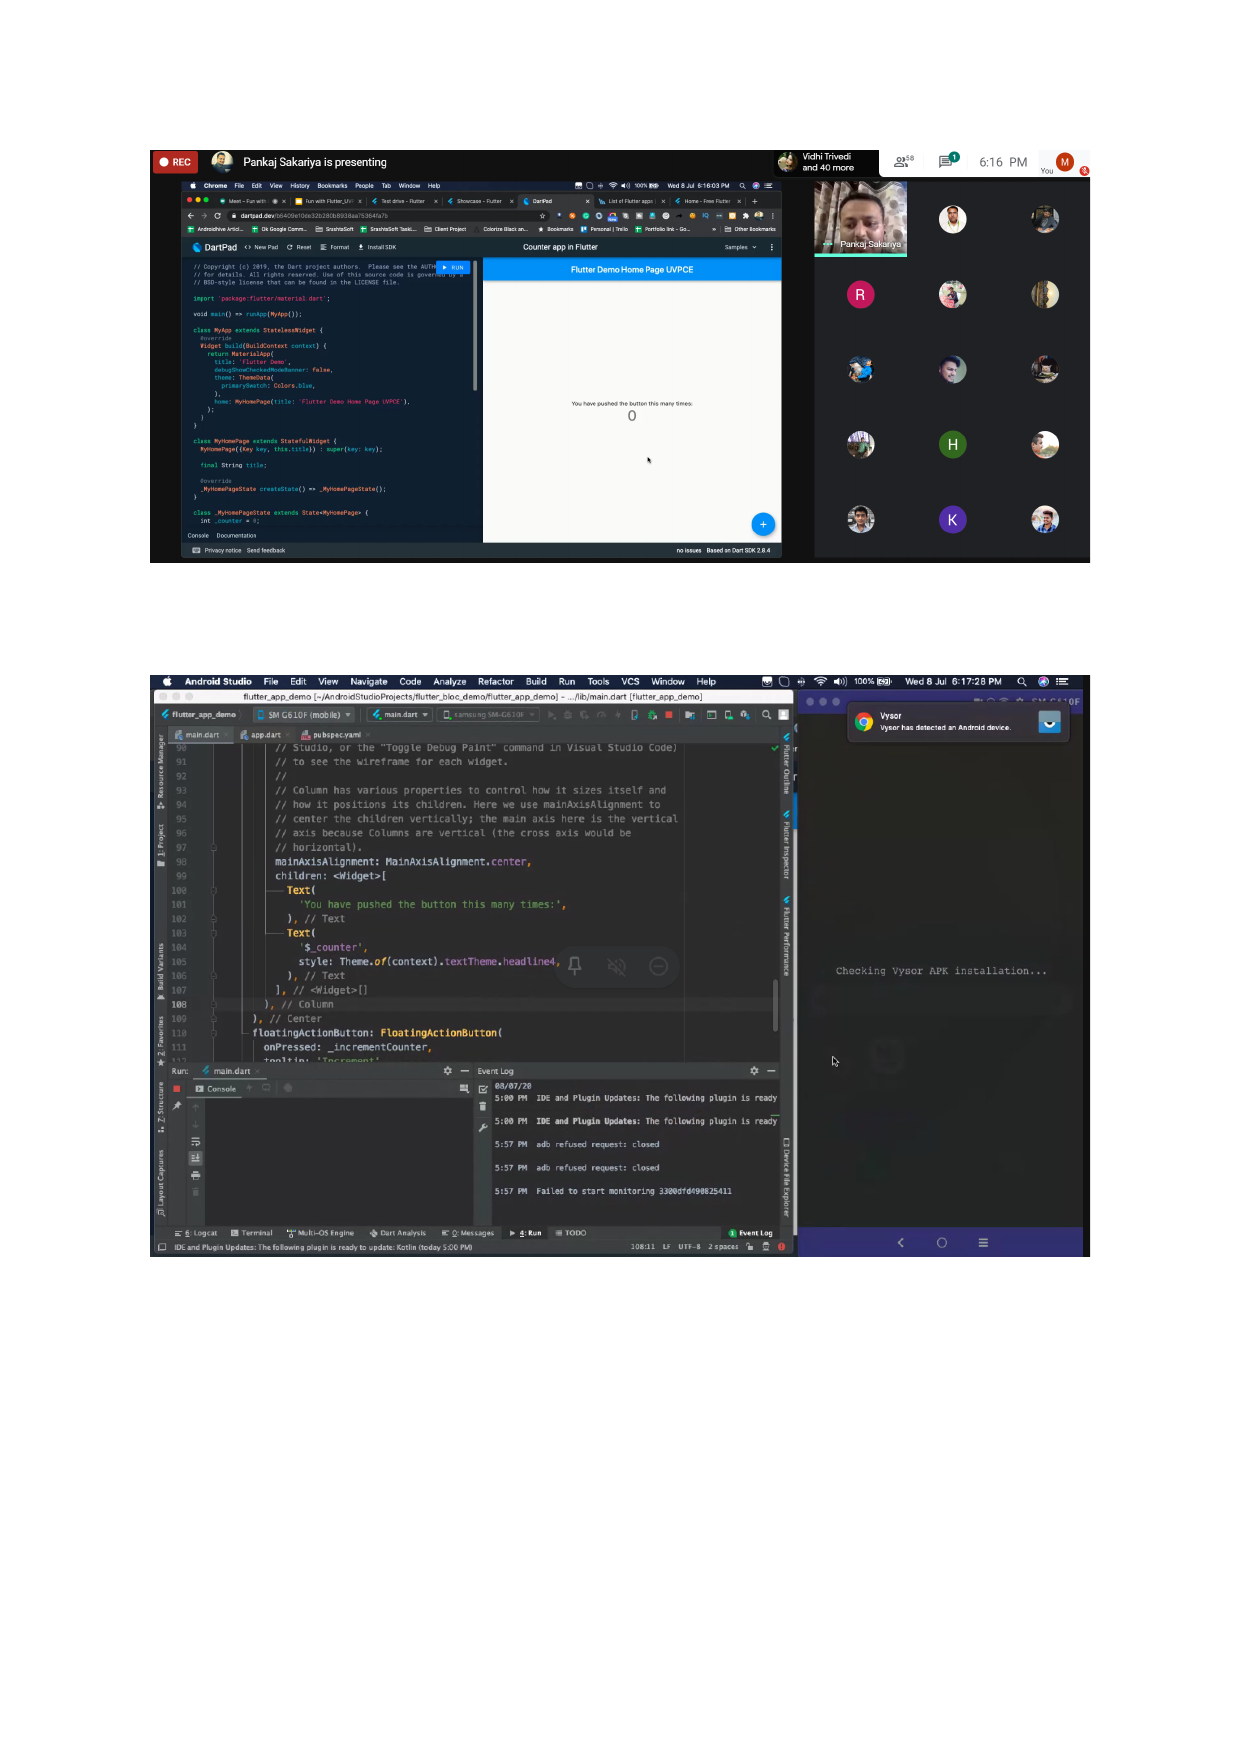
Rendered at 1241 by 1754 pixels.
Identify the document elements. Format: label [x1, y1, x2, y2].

picture [150, 675, 1091, 1257]
picture [150, 150, 1091, 563]
